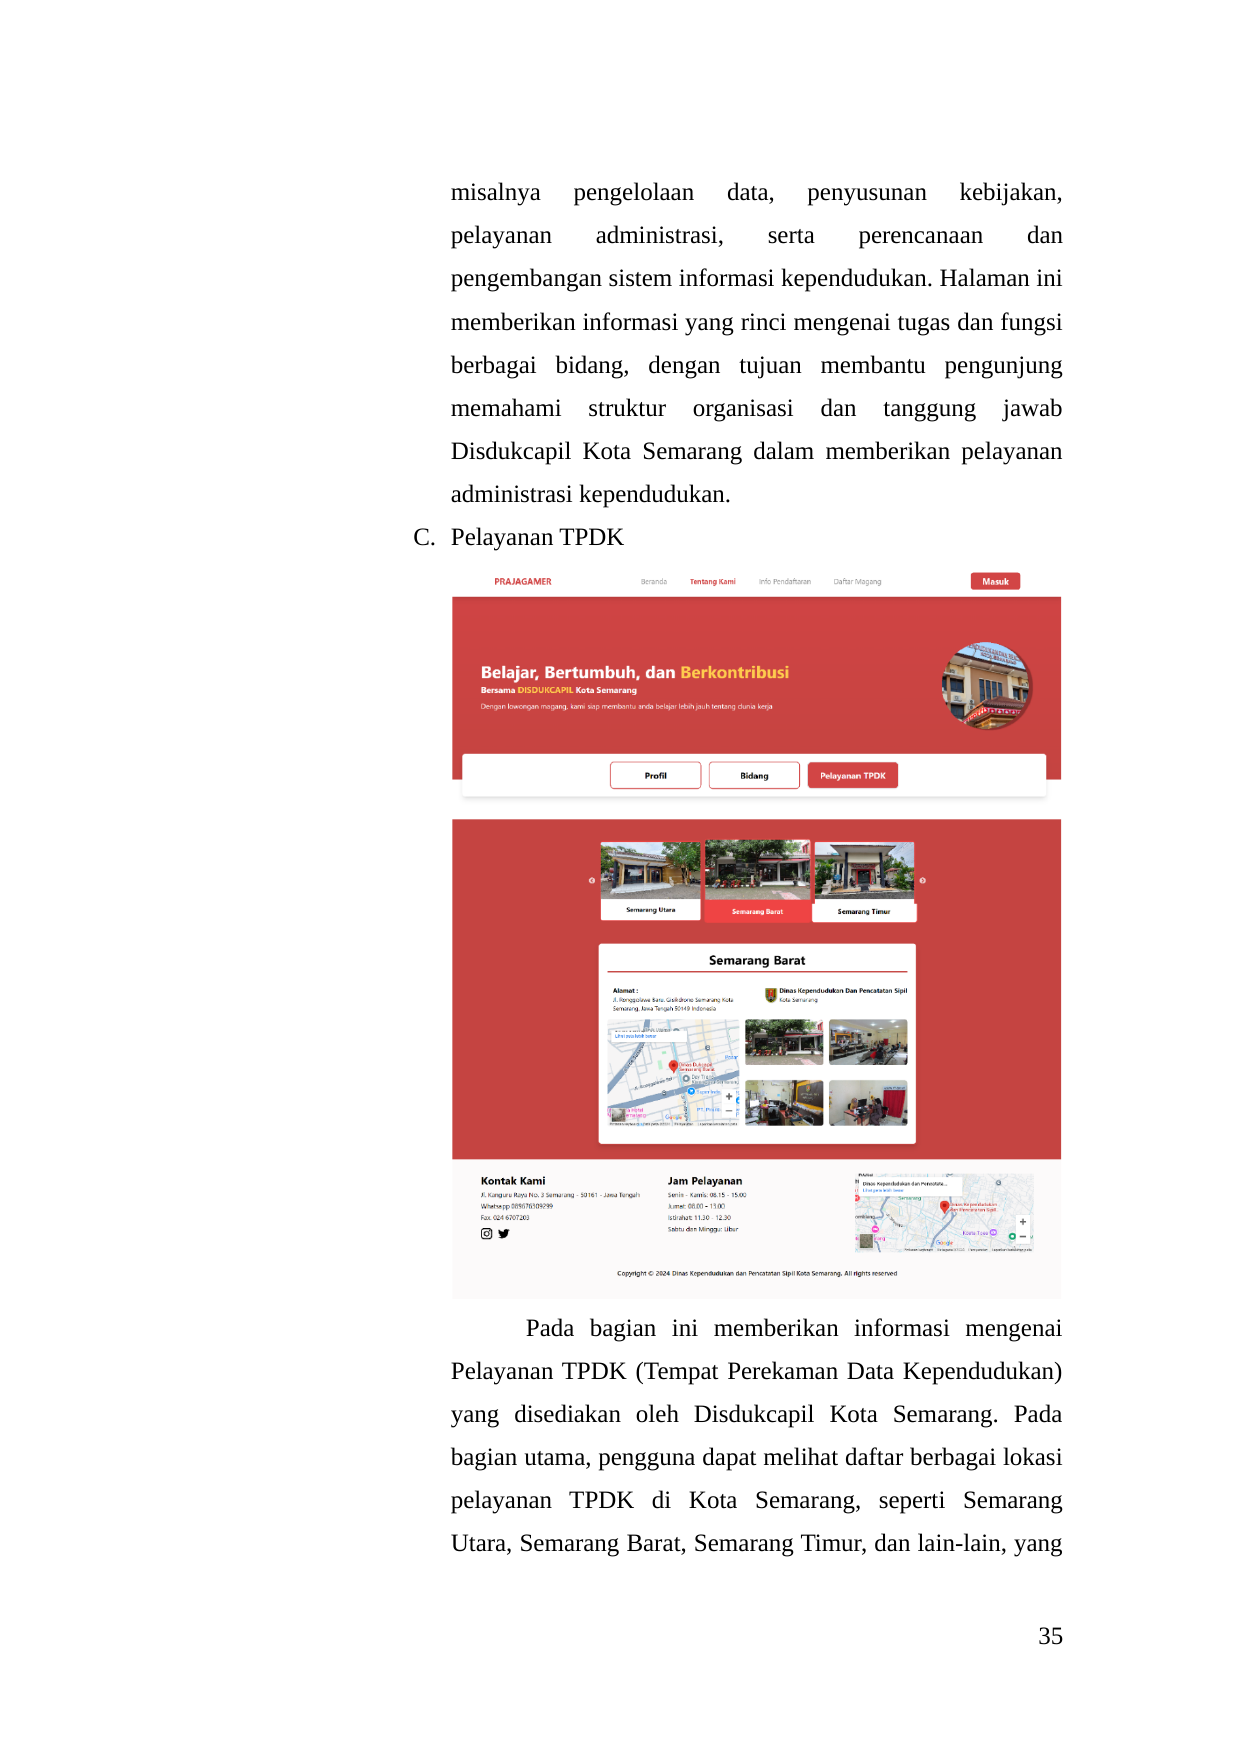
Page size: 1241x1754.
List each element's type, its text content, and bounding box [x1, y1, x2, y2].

list Pelayanan TPDK [413, 522, 1063, 551]
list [451, 1313, 1063, 1557]
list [451, 177, 1063, 508]
picture [452, 565, 1062, 1299]
